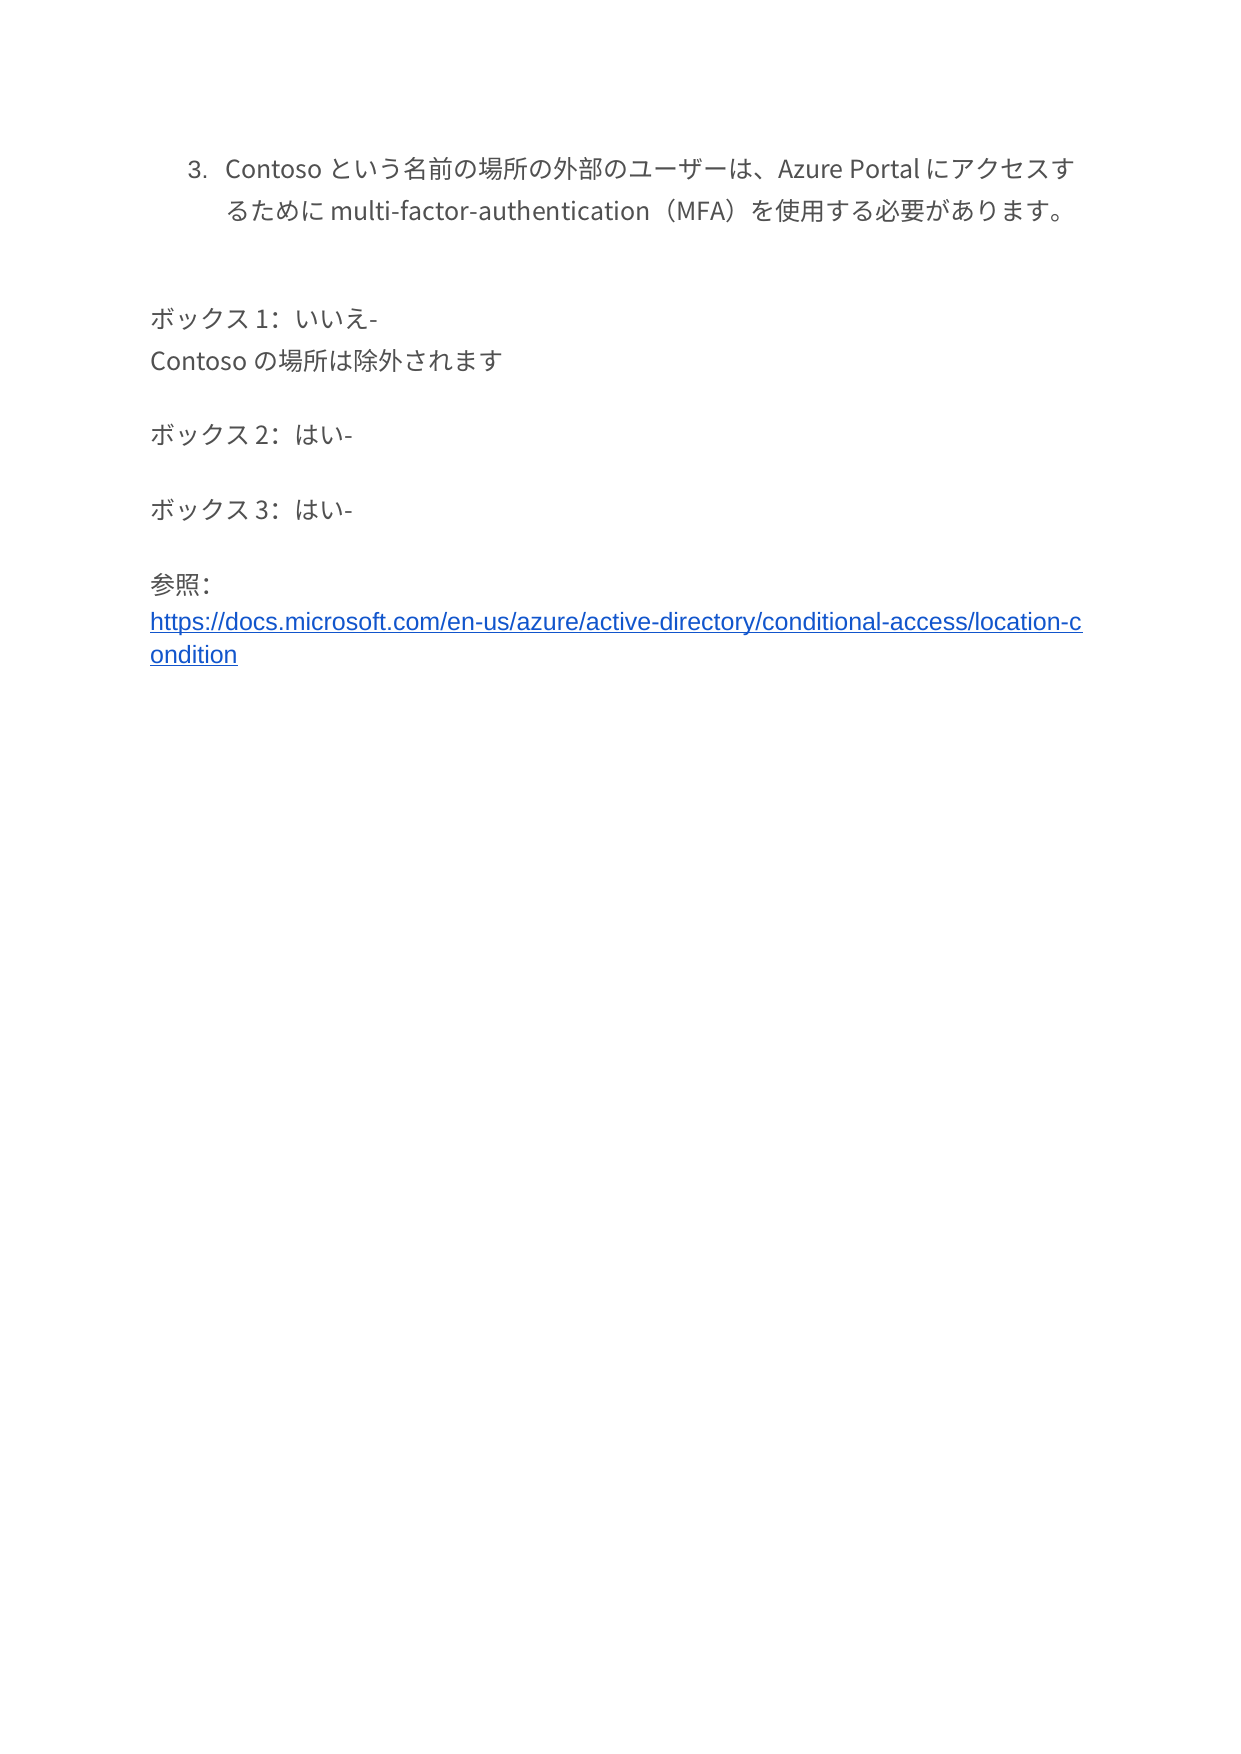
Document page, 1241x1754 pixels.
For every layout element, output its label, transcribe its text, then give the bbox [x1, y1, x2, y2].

list Contosoという名前の場所の外部のユーザーは、Azure Portalにアクセスするためにmulti-factor-authentication（MFA）を使用する必要があります。 [187, 150, 1090, 228]
text ボックス2：はい- [150, 416, 1090, 452]
text ボックス1：いいえ- [150, 299, 1090, 336]
text https://docs.microsoft.com/en-us/azure/active-directory/conditional-access/location-condition [150, 607, 1090, 668]
text 参照： [150, 565, 1090, 601]
text ボックス3：はい- [150, 490, 1090, 527]
text Contosoの場所は除外されます [150, 341, 1090, 377]
